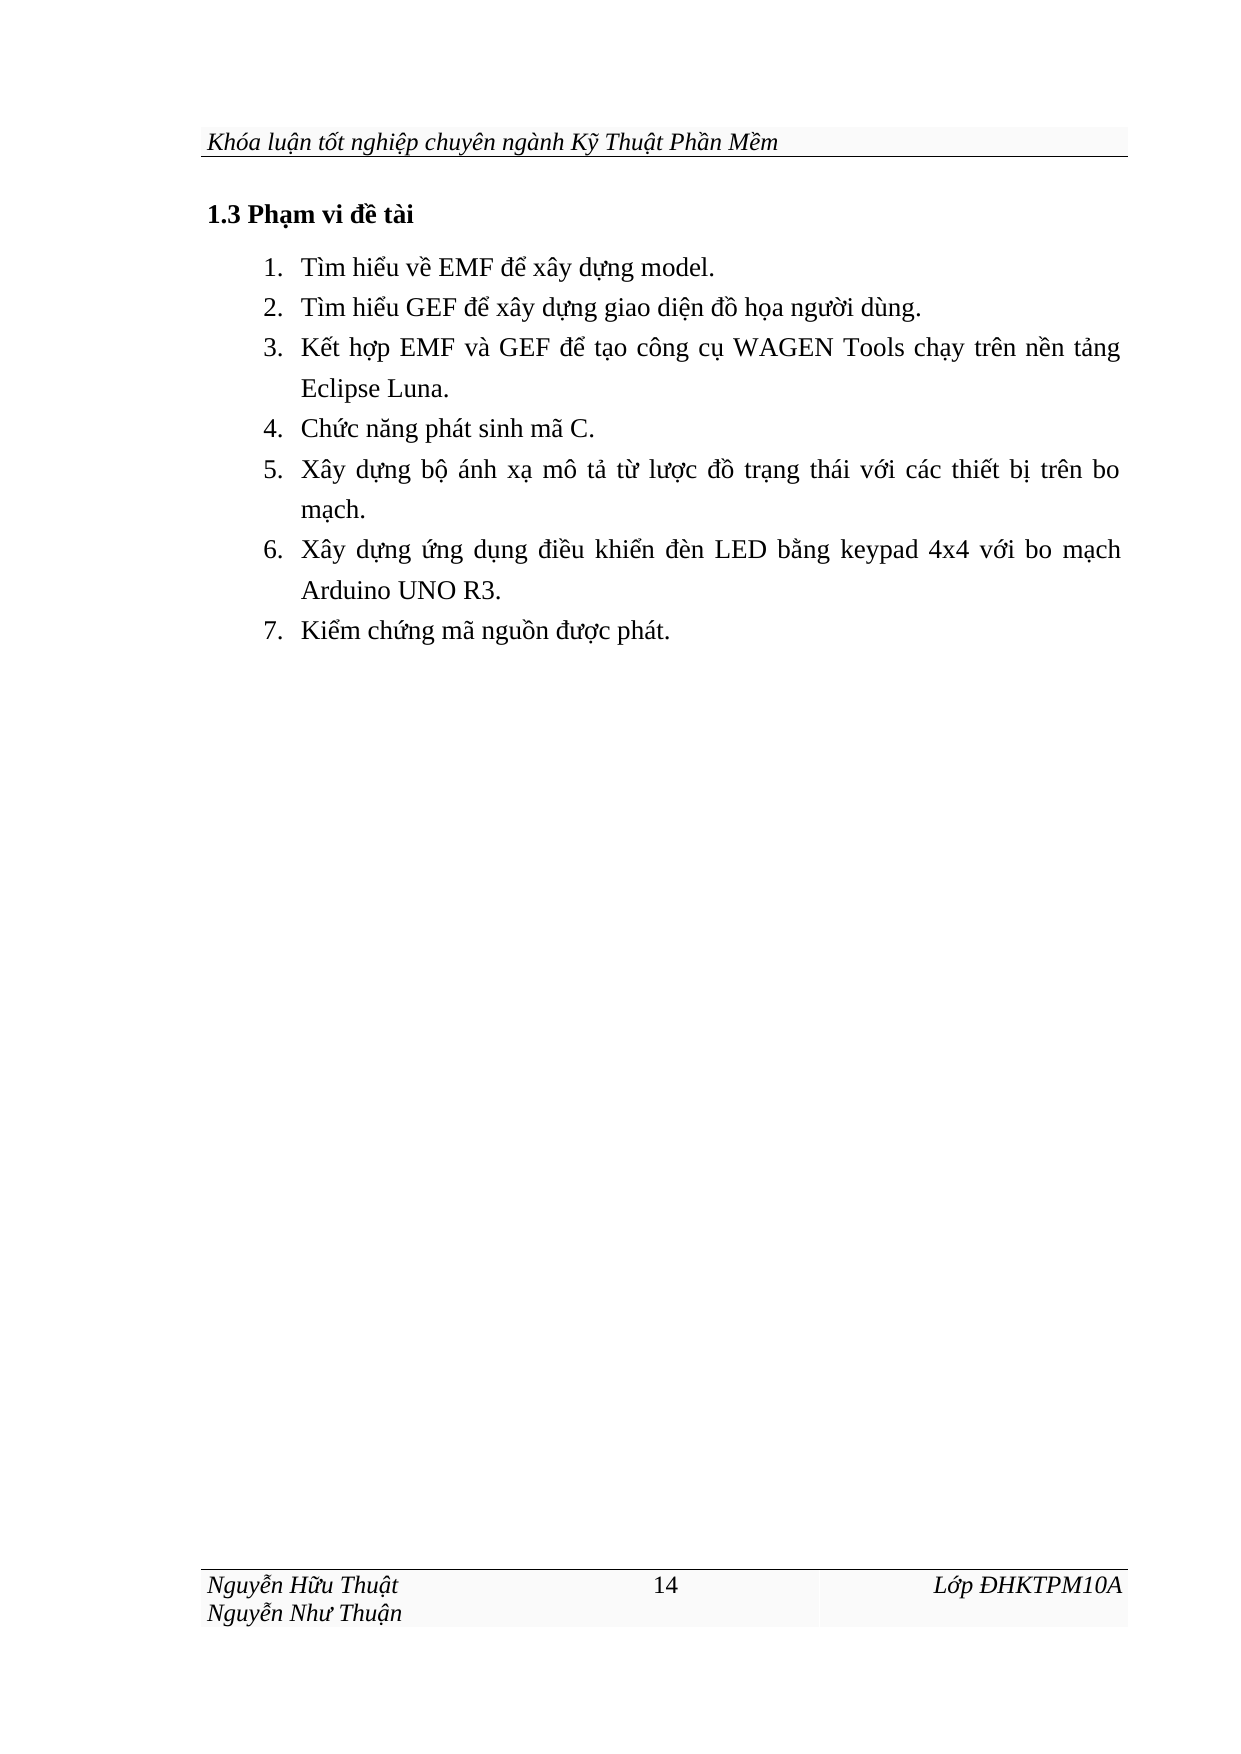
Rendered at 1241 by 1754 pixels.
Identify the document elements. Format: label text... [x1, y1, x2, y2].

list Kiểm chứng mã nguồn được phát. [263, 614, 1122, 646]
list Tìm hiểu GEF để xây dựng giao diện đồ họa người dùng. [263, 291, 1122, 322]
list Xây dựng ứng dụng điều khiển đèn LED bằng keypad 4x4 với bo mạch Arduino UNO R3. [263, 534, 1122, 605]
list Kết hợp EMF và GEF để tạo công cụ WAGEN Tools chạy trên nền tảng Eclipse Luna. [263, 332, 1122, 403]
list Chức năng phát sinh mã C. [263, 412, 1122, 443]
list Tìm hiểu về EMF để xây dựng model. [263, 251, 1122, 282]
subtitle Phạm vi đề tài [207, 198, 1122, 229]
list Xây dựng bộ ánh xạ mô tả từ lược đồ trạng thái với các thiết bị trên bo mạch. [263, 453, 1122, 524]
